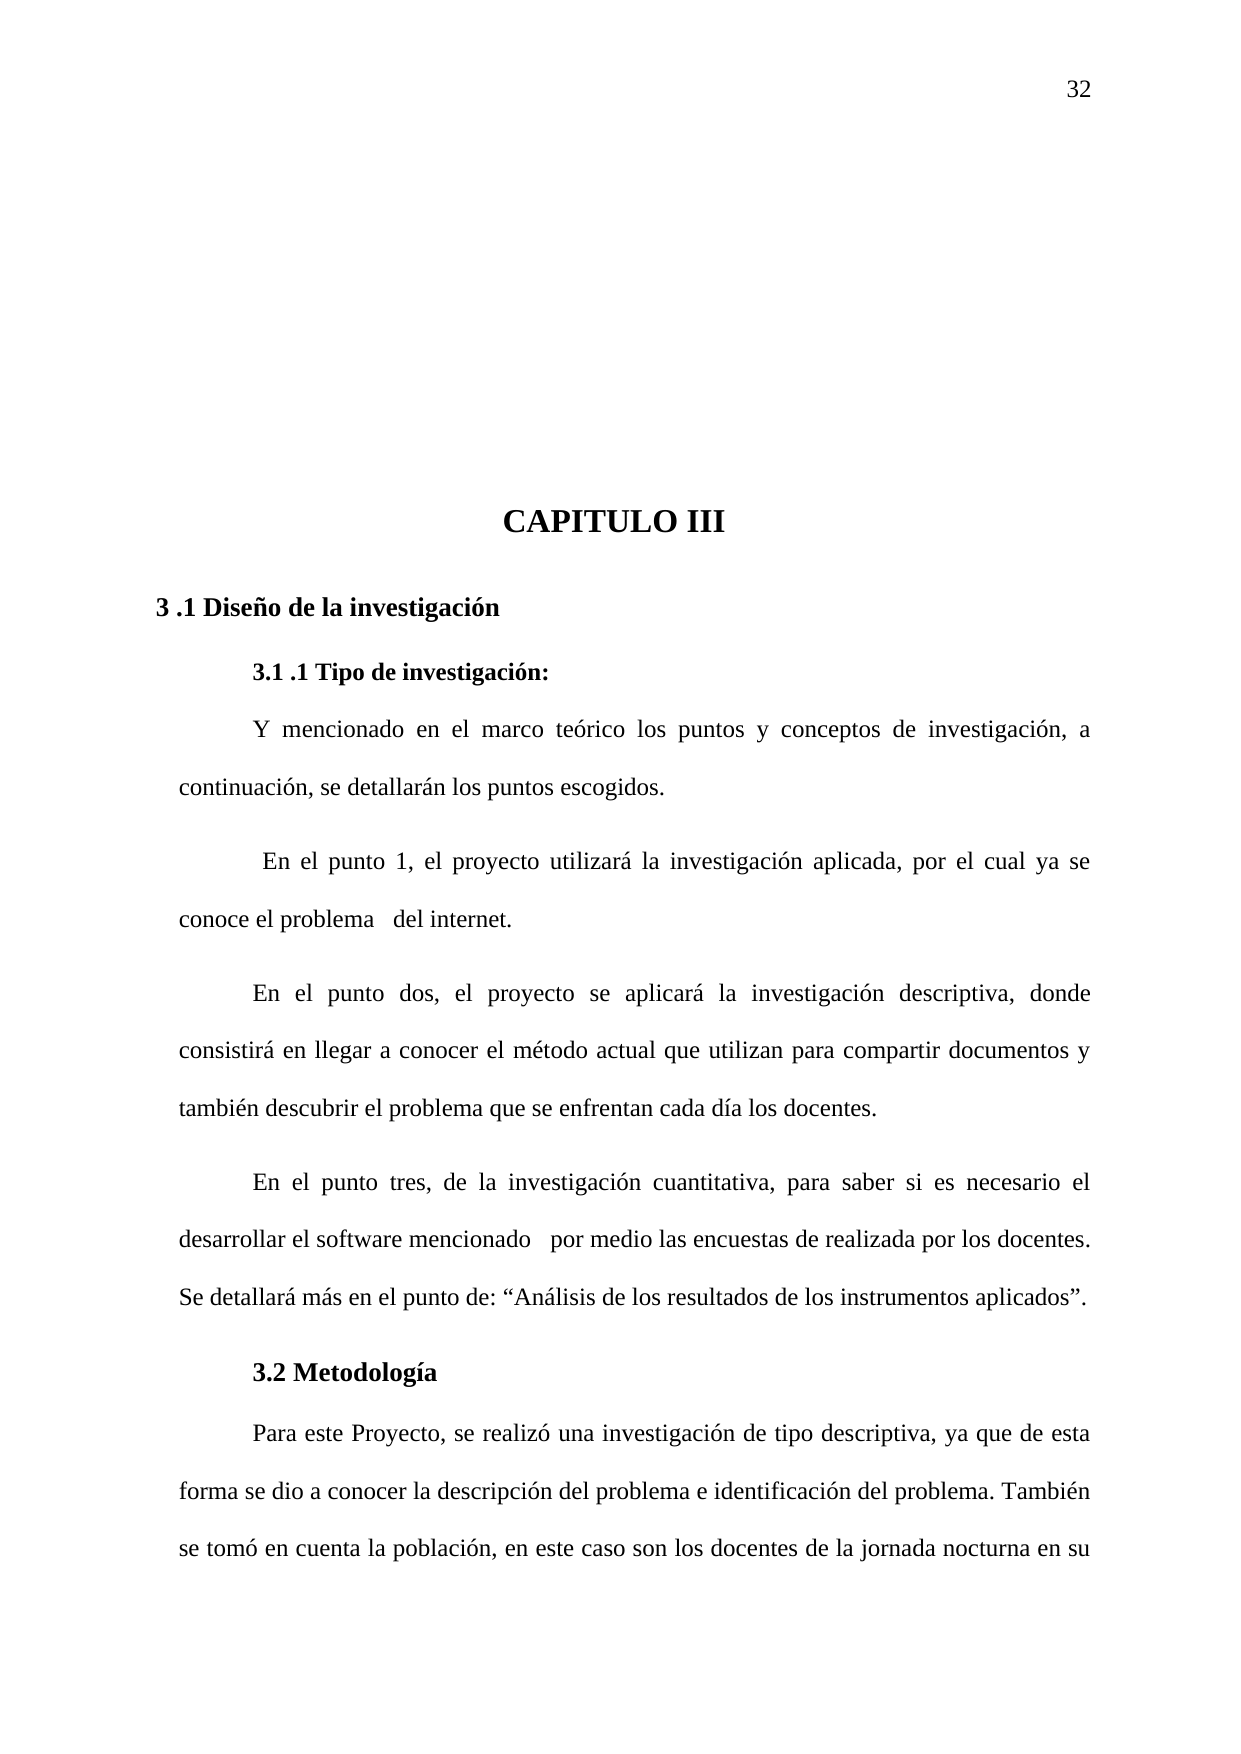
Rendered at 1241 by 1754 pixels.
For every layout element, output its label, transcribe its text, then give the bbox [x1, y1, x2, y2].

text En el punto tres, de la investigación cuantitativa, para saber si es necesario el desarrollar el software mencionado por medio las encuestas de realizada por los docentes. Se detallará más en el punto de: “Análisis de los resultados de los instrumentos aplicados”. [178, 1167, 1091, 1311]
subtitle 3.1 .1 Tipo de investigación: [178, 657, 1091, 686]
subtitle 3 .1 Diseño de la investigación [149, 591, 1091, 622]
text En el punto 1, el proyecto utilizará la investigación aplicada, por el cual ya se conoce el problema del internet. [178, 846, 1091, 932]
text Y mencionado en el marco teórico los puntos y conceptos de investigación, a continuación, se detallarán los puntos escogidos. [178, 714, 1091, 801]
text En el punto dos, el proyecto se aplicará la investigación descriptiva, donde consistirá en llegar a conocer el método actual que utilizan para compartir documentos y también descubrir el problema que se enfrentan cada día los docentes. [178, 978, 1091, 1122]
subtitle 3.2 Metodología [178, 1356, 1091, 1387]
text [178, 1418, 1091, 1562]
subtitle CAPITULO III [178, 502, 1091, 540]
